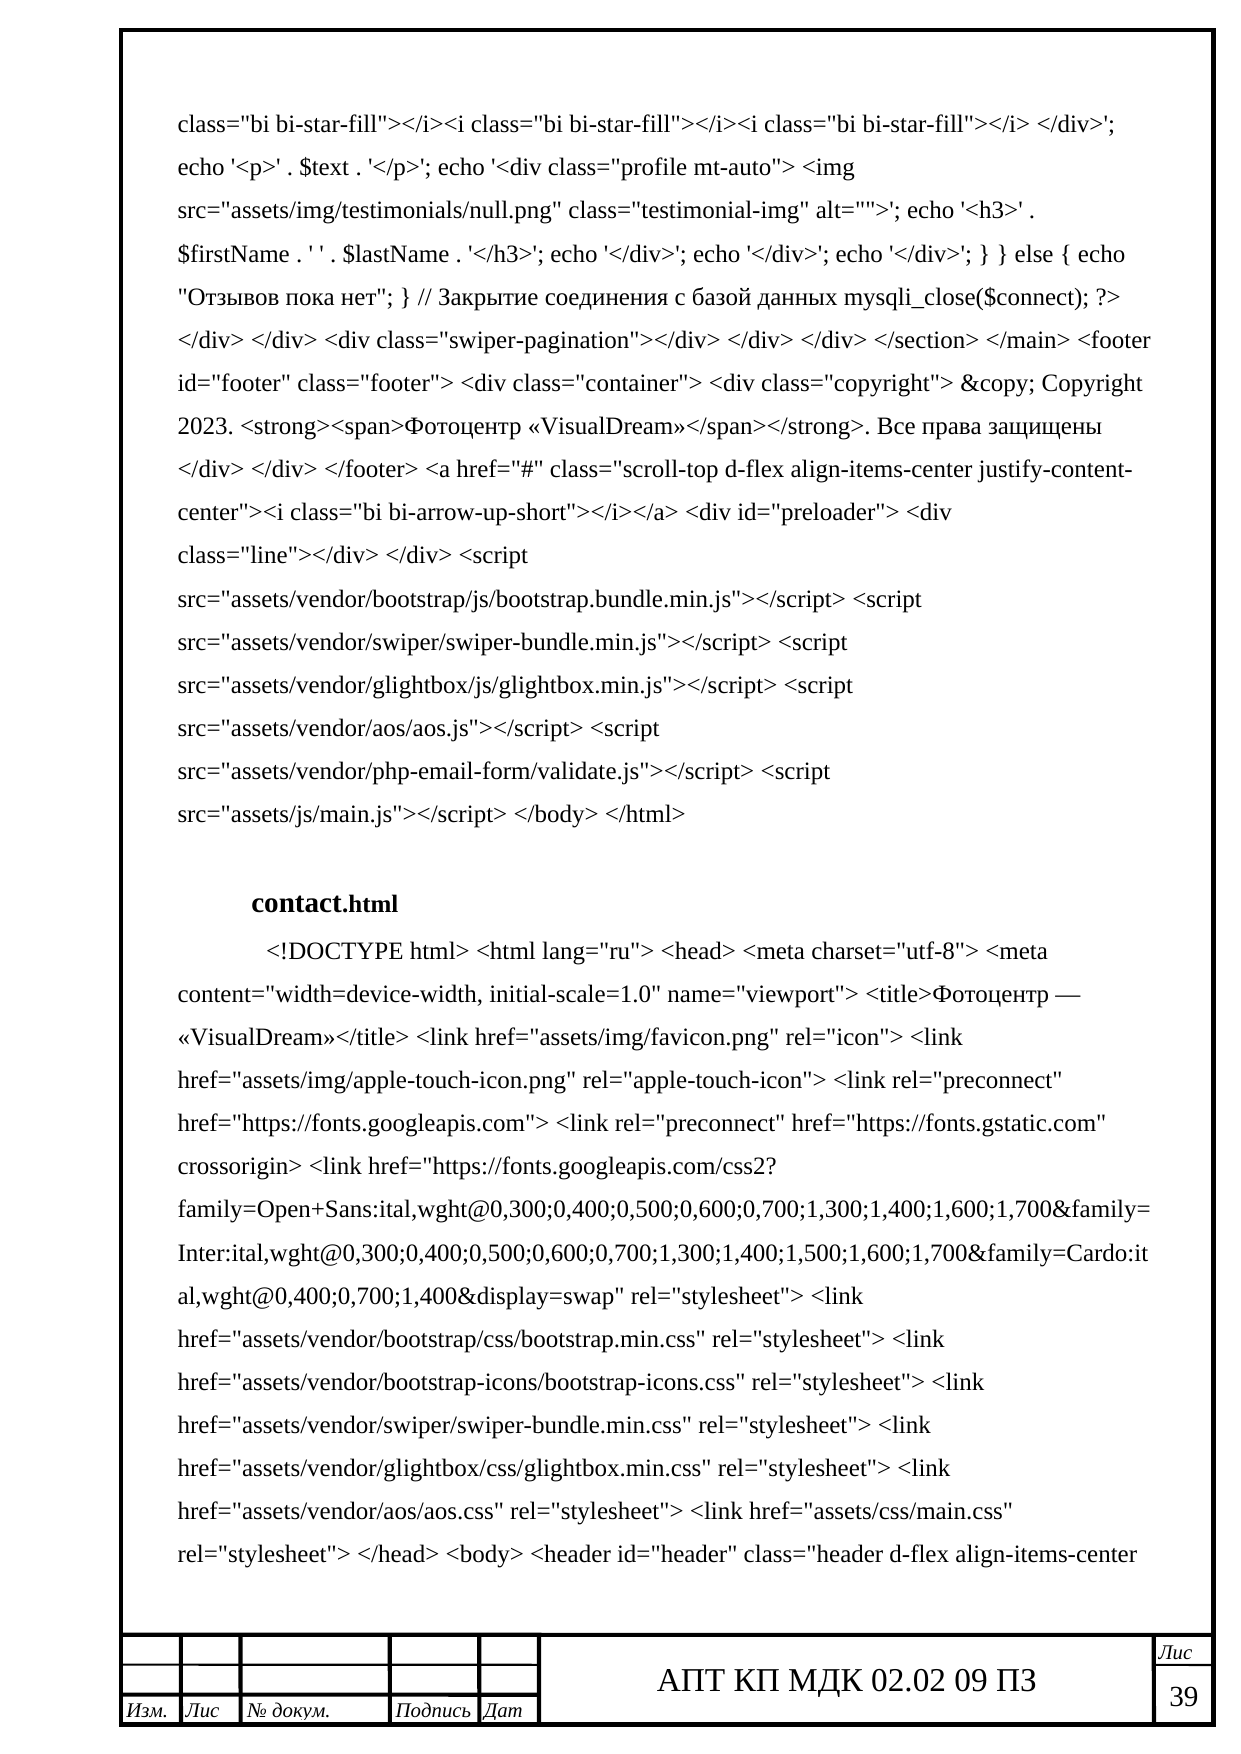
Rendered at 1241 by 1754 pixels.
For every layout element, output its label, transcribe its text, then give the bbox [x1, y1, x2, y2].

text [177, 936, 1152, 1568]
text contact.html [177, 886, 1152, 919]
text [177, 109, 1152, 828]
